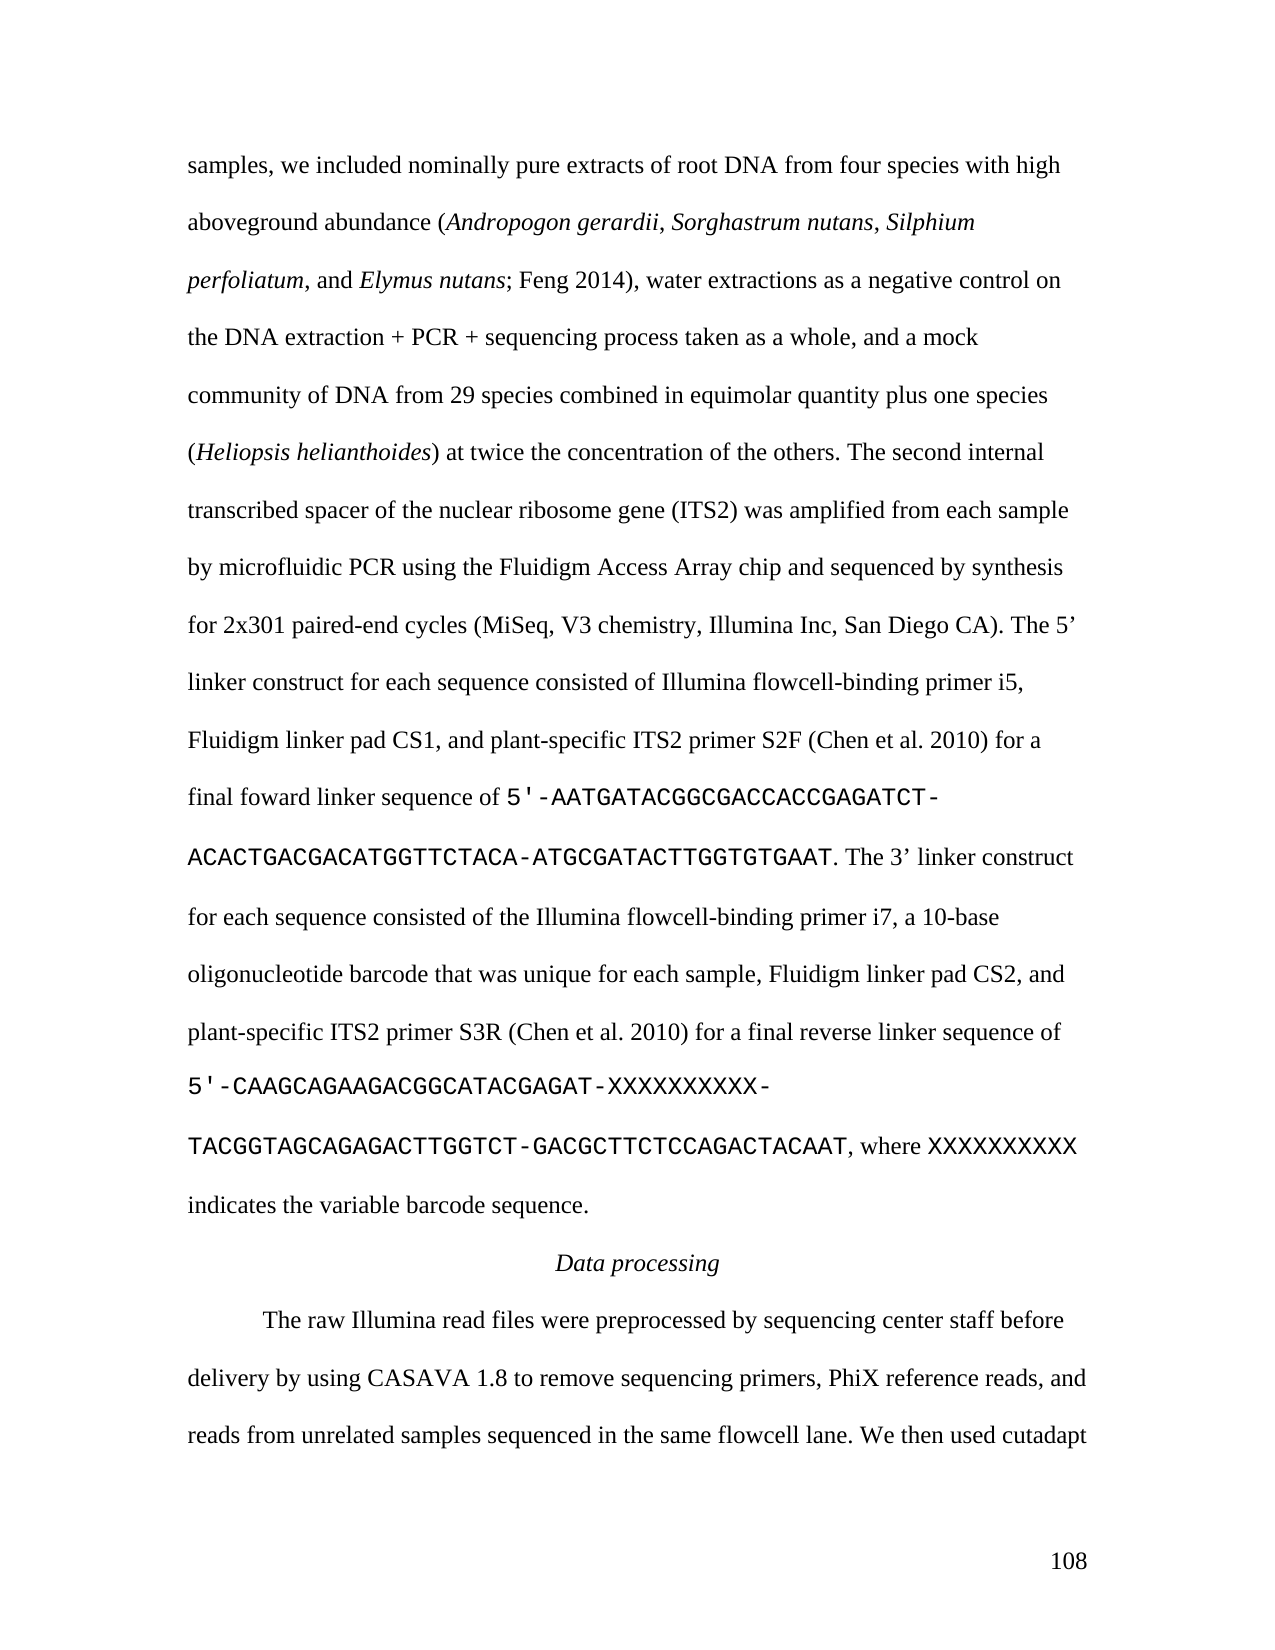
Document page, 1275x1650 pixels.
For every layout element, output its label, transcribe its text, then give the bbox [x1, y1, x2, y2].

subtitle Data processing [187, 1248, 1087, 1277]
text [187, 1305, 1087, 1449]
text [187, 150, 1087, 1219]
